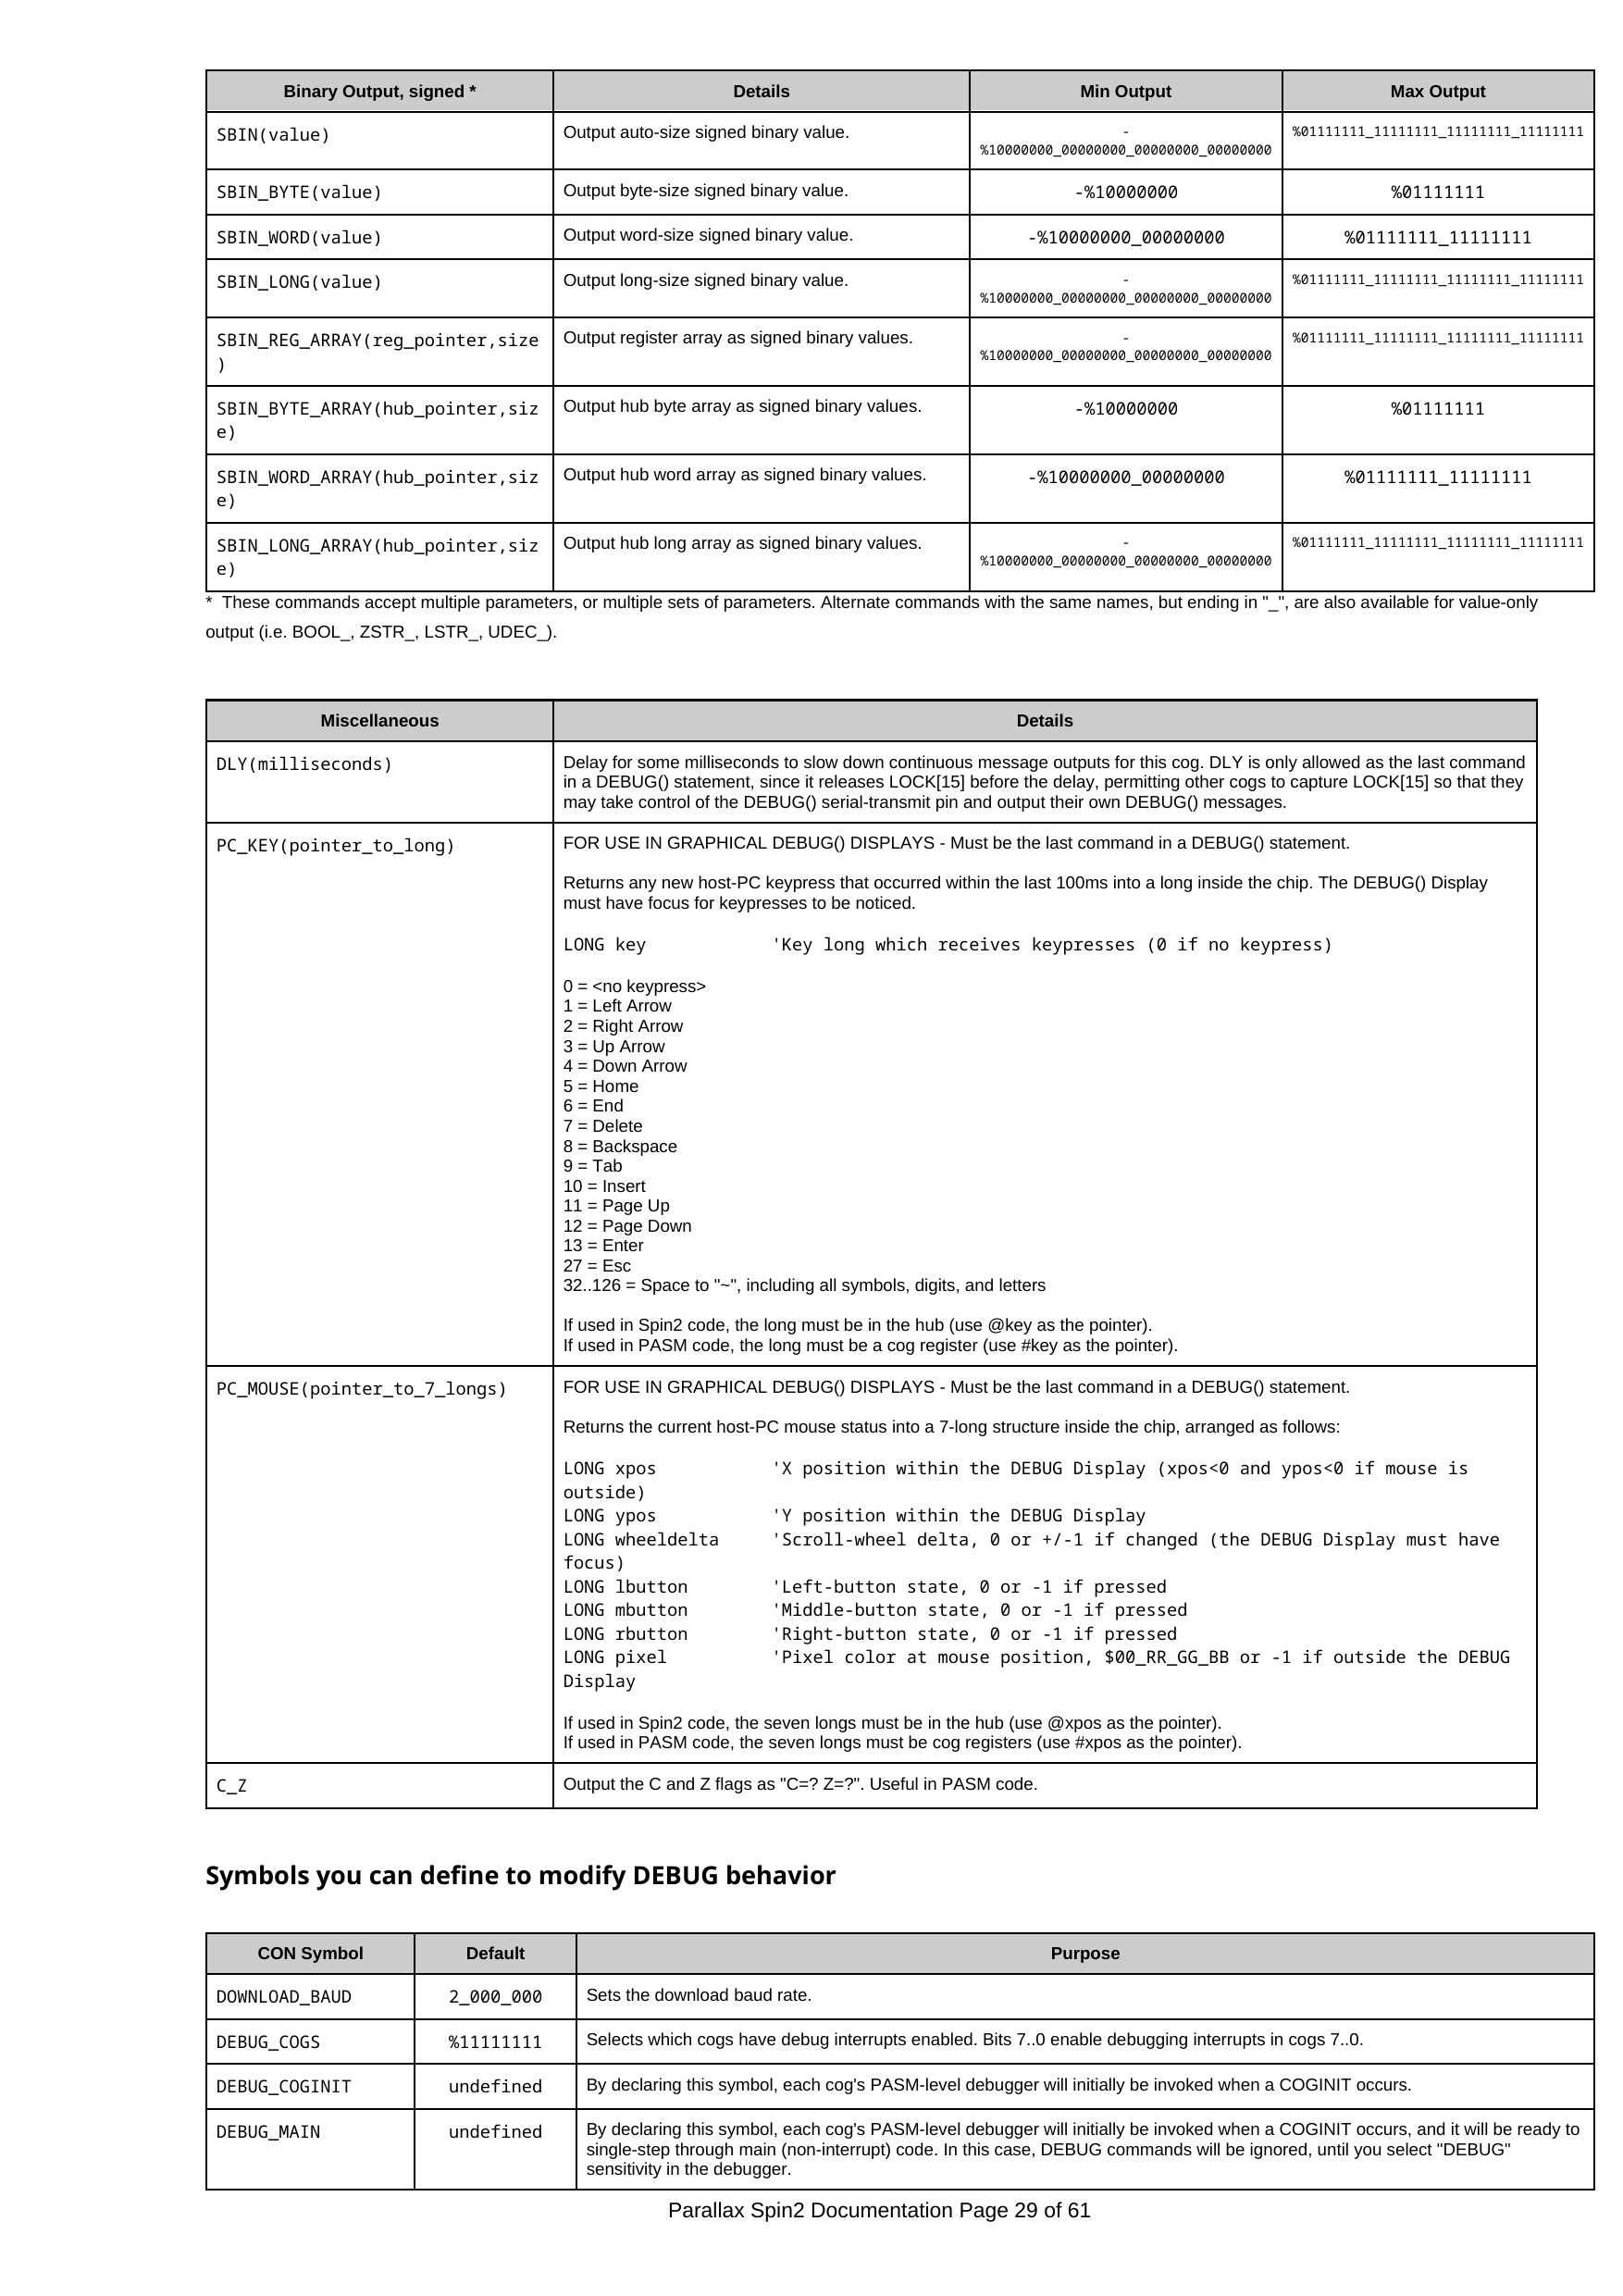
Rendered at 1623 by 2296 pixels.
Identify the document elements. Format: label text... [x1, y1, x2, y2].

table_cell Details [554, 71, 969, 110]
table_cell Output long-size signed binary value. [554, 260, 969, 316]
table_cell -%10000000_00000000_00000000_00000000 [971, 524, 1282, 590]
table_cell %01111111_11111111_11111111_11111111 [1283, 113, 1593, 168]
text * These commands accept multiple parameters, or multiple sets of parameters. Alternate commands with the same names, but ending in "_", are also available for value-only output (i.e. BOOL_, ZSTR_, LSTR_, UDEC_). [205, 592, 1554, 641]
table_cell -%10000000_00000000_00000000_00000000 [971, 260, 1282, 316]
table_cell DLY(milliseconds) [207, 742, 552, 821]
table_cell By declaring this symbol, each cog's PASM-level debugger will initially be invoked when a COGINIT occurs. [577, 2065, 1593, 2107]
table_header Purpose [577, 1934, 1593, 1973]
table_cell Output word-size signed binary value. [554, 216, 969, 258]
table_cell DEBUG_MAIN [207, 2110, 414, 2189]
table_cell SBIN_REG_ARRAY(reg_pointer,size) [207, 318, 552, 385]
table_cell Output auto-size signed binary value. [554, 113, 969, 168]
table_cell By declaring this symbol, each cog's PASM-level debugger will initially be invoked when a COGINIT occurs, and it will be ready to single-step through main (non-interrupt) code. In this case, DEBUG commands will be ignored, until you select "DEBUG" sensitivity in the debugger. [577, 2110, 1593, 2189]
table_cell %01111111_11111111_11111111_11111111 [1283, 260, 1593, 316]
table_cell SBIN_WORD_ARRAY(hub_pointer,size) [207, 455, 552, 522]
table_cell %01111111 [1283, 170, 1593, 214]
table_header Details [554, 701, 1536, 740]
table_cell %11111111 [415, 2020, 576, 2063]
table_cell undefined [415, 2065, 576, 2107]
table_cell FOR USE IN GRAPHICAL DEBUG() DISPLAYS - Must be the last command in a DEBUG() statement. Returns any new host-PC keypress that occurred within the last 100ms into a long inside the chip. The DEBUG() Display must have focus for keypresses to be noticed. LONG key 'Key long which receives keypresses (0 if no keypress) 0 = <no keypress> 1 = Left Arrow 2 = Right Arrow 3 = Up Arrow 4 = Down Arrow 5 = Home 6 = End 7 = Delete 8 = Backspace 9 = Tab 10 = Insert 11 = Page Up 12 = Page Down 13 = Enter 27 = Esc 32..126 = Space to "~", including all symbols, digits, and letters If used in Spin2 code, the long must be in the hub (use @key as the pointer). If used in PASM code, the long must be a cog register (use #key as the pointer). [554, 824, 1536, 1365]
table_cell SBIN_BYTE_ARRAY(hub_pointer,size) [207, 387, 552, 453]
table_cell Selects which cogs have debug interrupts enabled. Bits 7..0 enable debugging interrupts in cogs 7..0. [577, 2020, 1593, 2063]
table_cell DEBUG_COGS [207, 2020, 414, 2063]
table_header CON Symbol [207, 1934, 414, 1973]
table_cell Output hub long array as signed binary values. [554, 524, 969, 590]
table_cell Min Output [971, 71, 1282, 110]
table_header Default [415, 1934, 576, 1973]
table_cell %01111111_11111111_11111111_11111111 [1283, 318, 1593, 385]
table_cell Delay for some milliseconds to slow down continuous message outputs for this cog. DLY is only allowed as the last command in a DEBUG() statement, since it releases LOCK[15] before the delay, permitting other cogs to capture LOCK[15] so that they may take control of the DEBUG() serial-transmit pin and output their own DEBUG() messages. [554, 742, 1536, 821]
table_cell -%10000000_00000000_00000000_00000000 [971, 113, 1282, 168]
table_cell -%10000000_00000000_00000000_00000000 [971, 318, 1282, 385]
table_cell %01111111_11111111_11111111_11111111 [1283, 524, 1593, 590]
subtitle Symbols you can define to modify DEBUG behavior [205, 1858, 1554, 1892]
table_cell Output the C and Z flags as "C=? Z=?". Useful in PASM code. [554, 1764, 1536, 1806]
table_cell PC_KEY(pointer_to_long) [207, 824, 552, 1365]
table_cell %01111111 [1283, 387, 1593, 453]
table_cell PC_MOUSE(pointer_to_7_longs) [207, 1367, 552, 1762]
table_cell Output hub byte array as signed binary values. [554, 387, 969, 453]
table_cell SBIN_WORD(value) [207, 216, 552, 258]
table_cell FOR USE IN GRAPHICAL DEBUG() DISPLAYS - Must be the last command in a DEBUG() statement. Returns the current host-PC mouse status into a 7-long structure inside the chip, arranged as follows: LONG xpos 'X position within the DEBUG Display (xpos<0 and ypos<0 if mouse is outside) LONG ypos 'Y position within the DEBUG Display LONG wheeldelta 'Scroll-wheel delta, 0 or +/-1 if changed (the DEBUG Display must have focus) LONG lbutton 'Left-button state, 0 or -1 if pressed LONG mbutton 'Middle-button state, 0 or -1 if pressed LONG rbutton 'Right-button state, 0 or -1 if pressed LONG pixel 'Pixel color at mouse position, $00_RR_GG_BB or -1 if outside the DEBUG Display If used in Spin2 code, the seven longs must be in the hub (use @xpos as the pointer). If used in PASM code, the seven longs must be cog registers (use #xpos as the pointer). [554, 1367, 1536, 1762]
table_cell Sets the download baud rate. [577, 1975, 1593, 2018]
table_cell %01111111_11111111 [1283, 216, 1593, 258]
table_cell DOWNLOAD_BAUD [207, 1975, 414, 2018]
table_cell SBIN_LONG(value) [207, 260, 552, 316]
table_cell DEBUG_COGINIT [207, 2065, 414, 2107]
table_cell Output register array as signed binary values. [554, 318, 969, 385]
table_cell Binary Output, signed * [207, 71, 552, 110]
table_cell C_Z [207, 1764, 552, 1806]
table_cell Output hub word array as signed binary values. [554, 455, 969, 522]
table_cell SBIN_LONG_ARRAY(hub_pointer,size) [207, 524, 552, 590]
table_cell Max Output [1283, 71, 1593, 110]
table_cell SBIN(value) [207, 113, 552, 168]
table_cell undefined [415, 2110, 576, 2189]
table_cell SBIN_BYTE(value) [207, 170, 552, 214]
table_cell -%10000000_00000000 [971, 455, 1282, 522]
table_header Miscellaneous [207, 701, 552, 740]
table_cell 2_000_000 [415, 1975, 576, 2018]
table_cell -%10000000_00000000 [971, 216, 1282, 258]
table_cell -%10000000 [971, 170, 1282, 214]
table_cell Output byte-size signed binary value. [554, 170, 969, 214]
table_cell -%10000000 [971, 387, 1282, 453]
table_cell %01111111_11111111 [1283, 455, 1593, 522]
